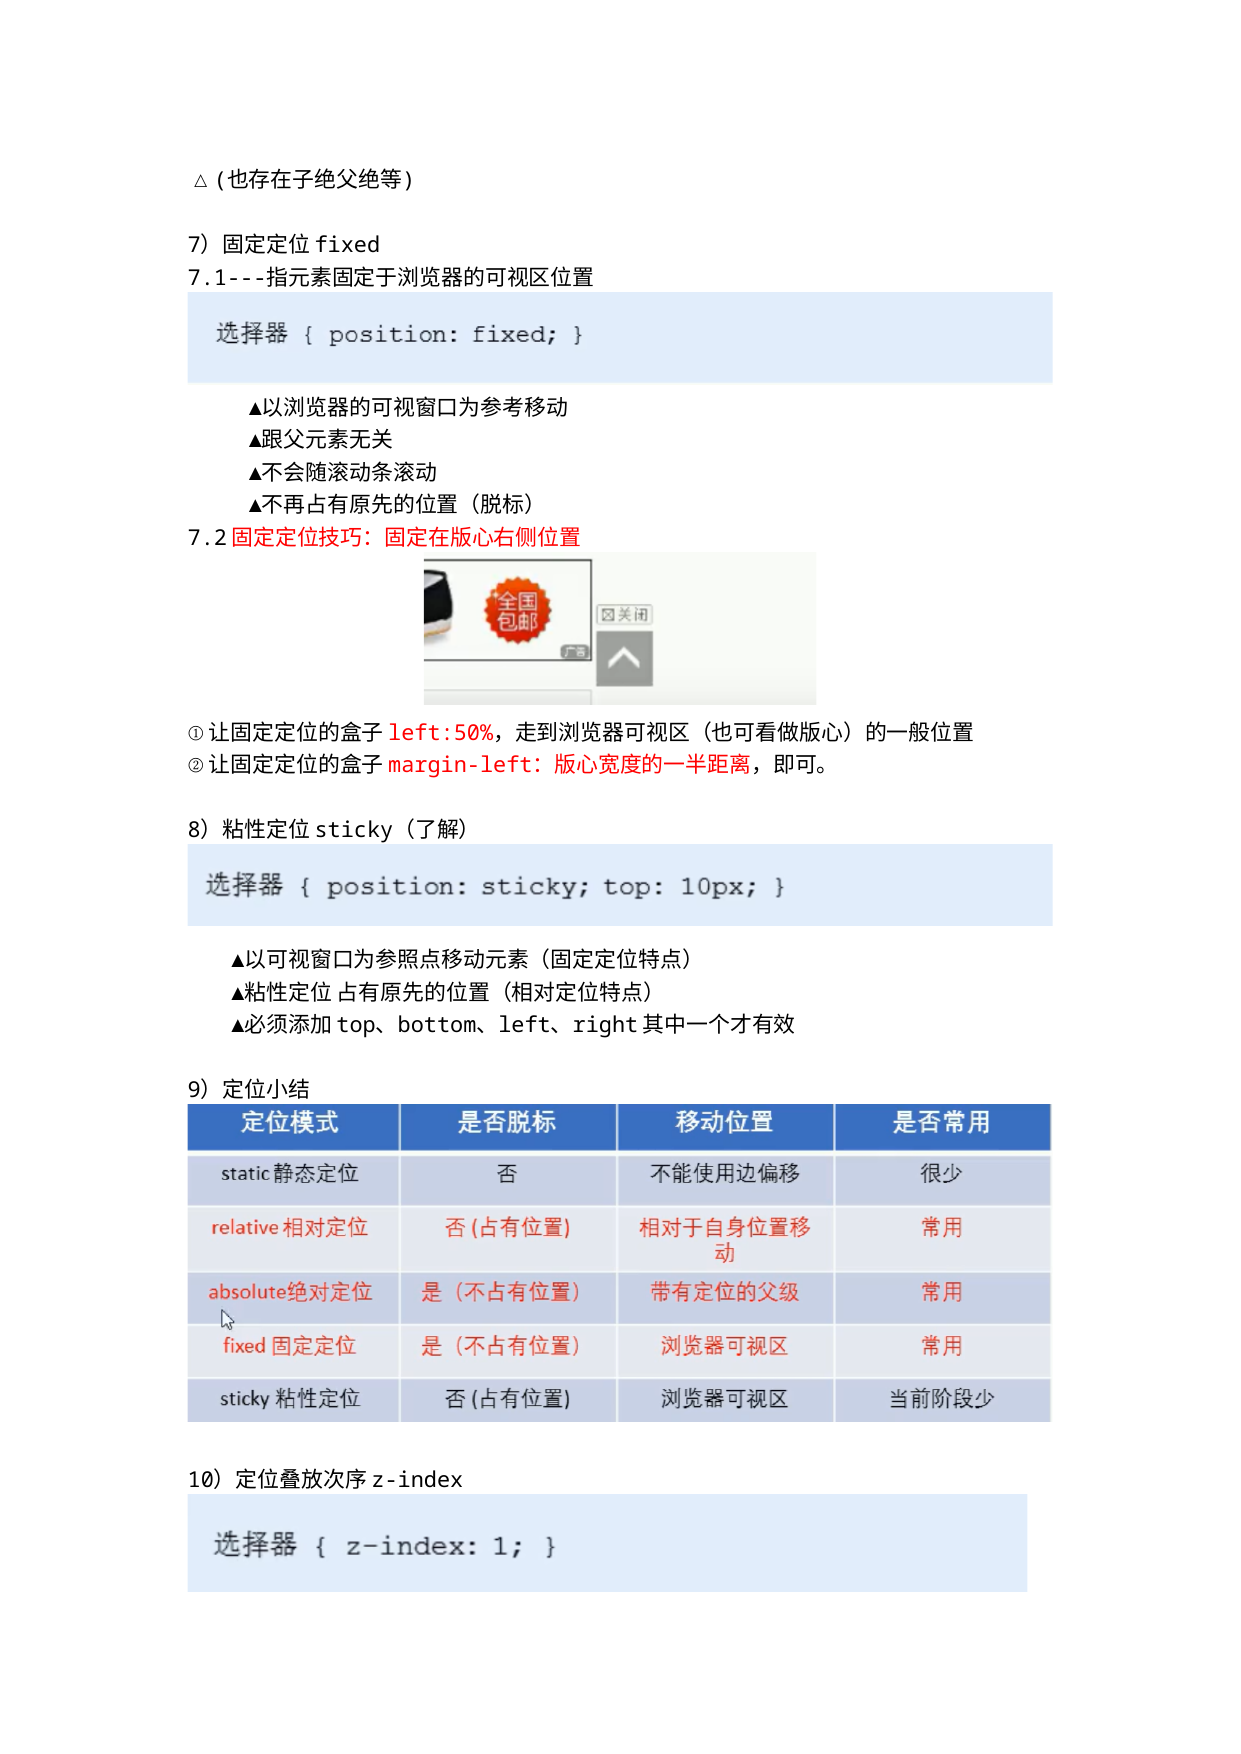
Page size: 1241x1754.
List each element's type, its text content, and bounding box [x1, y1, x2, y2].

text 8）粘性定位sticky（了解） [187, 812, 1053, 844]
text 10）定位叠放次序z-index [187, 1462, 1053, 1494]
text ▲以可视窗口为参照点移动元素（固定定位特点） [187, 942, 1053, 974]
text ▲不再占有原先的位置（脱标） [187, 487, 1053, 519]
text 7）固定定位fixed [187, 227, 1053, 259]
text 7.2固定定位技巧：固定在版心右侧位置 [187, 519, 1053, 552]
text ②让固定定位的盒子margin-left：版心宽度的一半距离，即可。 [187, 747, 1053, 779]
text 7.1---指元素固定于浏览器的可视区位置 [187, 259, 1053, 292]
text ▲不会随滚动条滚动 [187, 454, 1053, 487]
text ▲跟父元素无关 [187, 422, 1053, 454]
picture [187, 1104, 1053, 1422]
text △(也存在子绝父绝等) [187, 162, 1053, 194]
picture [187, 1494, 1028, 1592]
text ①让固定定位的盒子left:50%，走到浏览器可视区（也可看做版心）的一般位置 [187, 714, 1053, 747]
text ▲以浏览器的可视窗口为参考移动 [187, 389, 1053, 422]
picture [187, 292, 1053, 385]
text ▲必须添加top、bottom、left、right其中一个才有效 [187, 1007, 1053, 1039]
text ▲粘性定位 占有原先的位置（相对定位特点） [187, 974, 1053, 1007]
text 9）定位小结 [187, 1072, 1053, 1104]
picture [423, 552, 817, 705]
picture [187, 844, 1053, 926]
